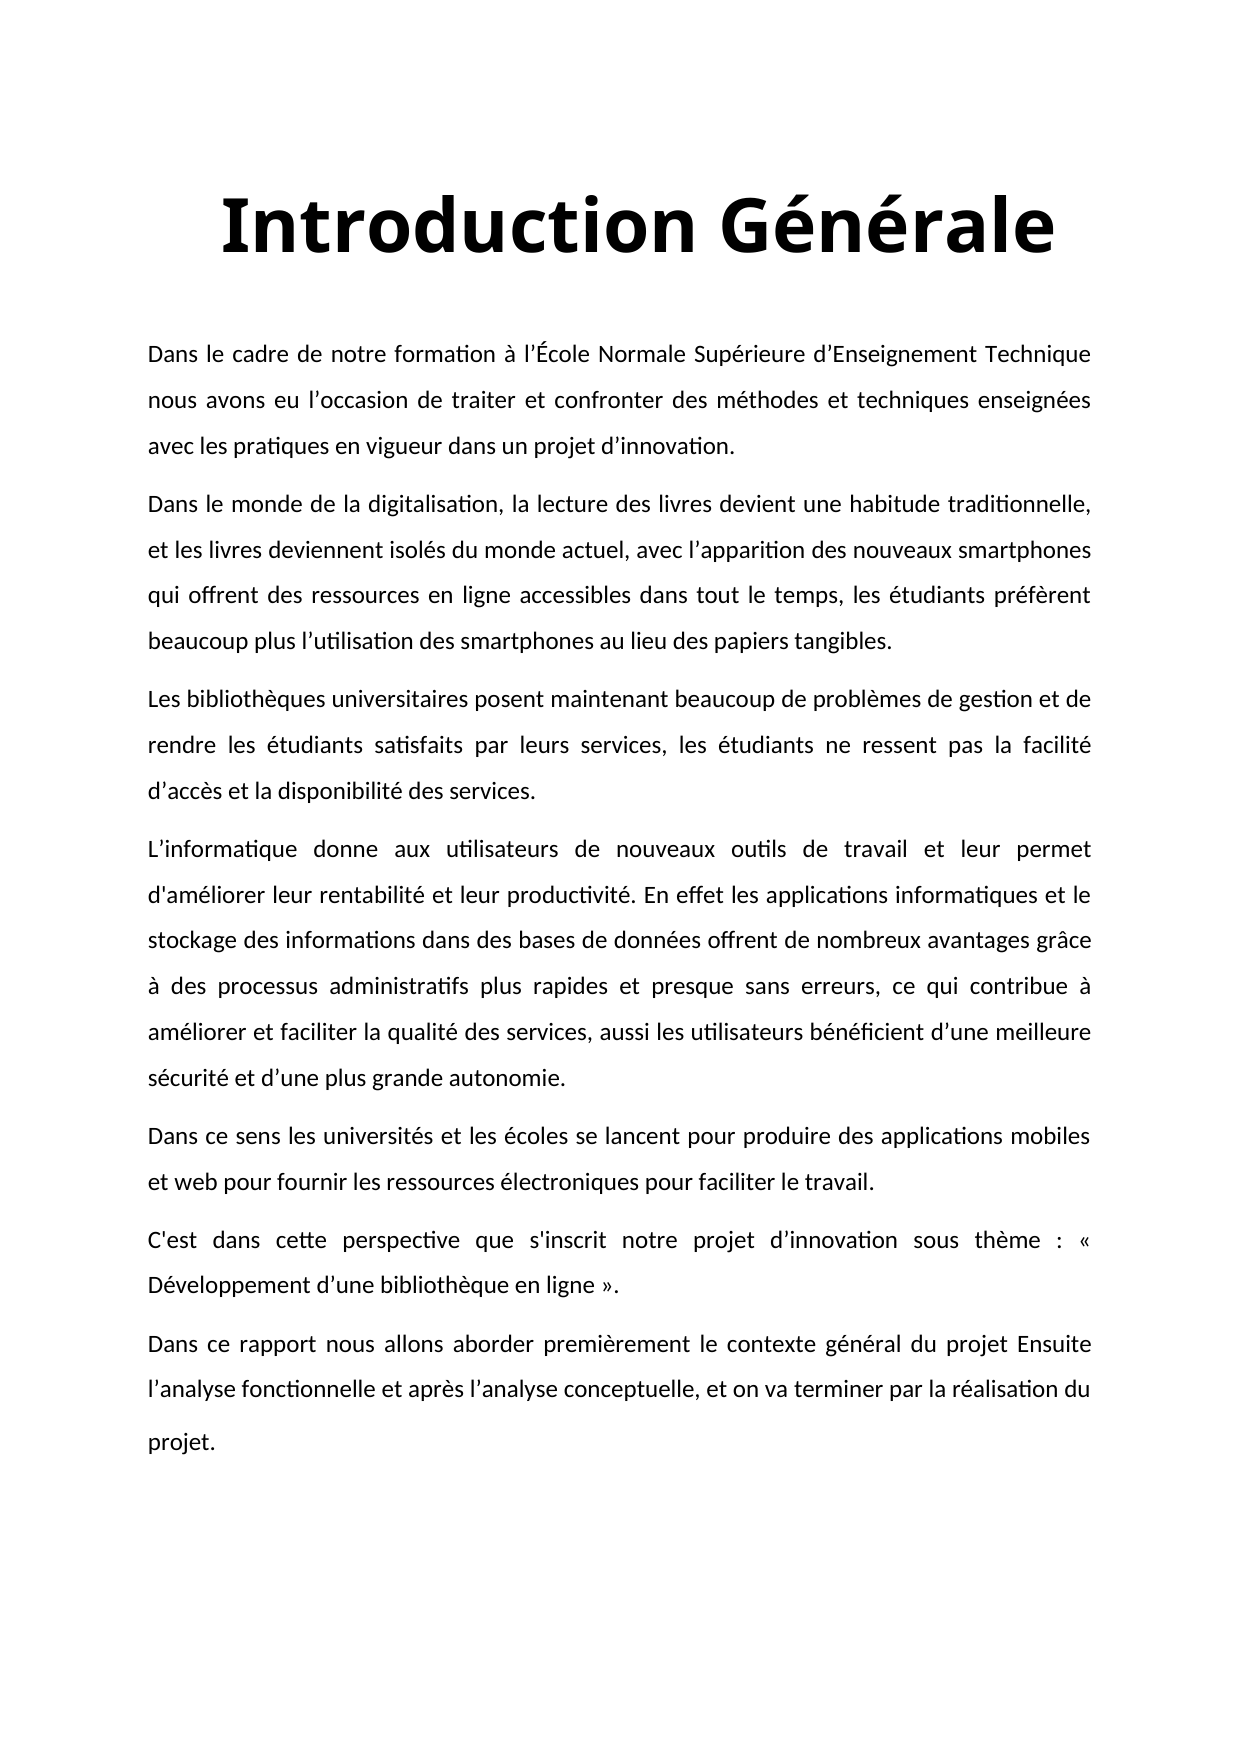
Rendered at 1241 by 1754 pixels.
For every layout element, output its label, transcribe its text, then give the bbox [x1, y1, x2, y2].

text L’informatique donne aux utilisateurs de nouveaux outils de travail et leur permet d'améliorer leur rentabilité et leur productivité. En effet les applications informatiques et le stockage des informations dans des bases de données offrent de nombreux avantages grâce à des processus administratifs plus rapides et presque sans erreurs, ce qui contribue à améliorer et faciliter la qualité des services, aussi les utilisateurs bénéficient d’une meilleure sécurité et d’une plus grande autonomie. [148, 833, 1093, 1092]
text Dans ce sens les universités et les écoles se lancent pour produire des applications mobiles et web pour fournir les ressources électroniques pour faciliter le travail. [148, 1120, 1093, 1196]
text Dans ce rapport nous allons aborder premièrement le contexte général du projet Ensuite l’analyse fonctionnelle et après l’analyse conceptuelle, et on va terminer par la réalisation du projet. [148, 1328, 1093, 1458]
text Dans le cadre de notre formation à l’École Normale Supérieure d’Enseignement Technique nous avons eu l’occasion de traiter et confronter des méthodes et techniques enseignées avec les pratiques en vigueur dans un projet d’innovation. [148, 338, 1093, 460]
subtitle Introduction Générale [185, 173, 1093, 275]
text C'est dans cette perspective que s'inscrit notre projet d’innovation sous thème : « Développement d’une bibliothèque en ligne ». [148, 1224, 1093, 1300]
text Dans le monde de la digitalisation, la lecture des livres devient une habitude traditionnelle, et les livres deviennent isolés du monde actuel, avec l’apparition des nouveaux smartphones qui offrent des ressources en ligne accessibles dans tout le temps, les étudiants préfèrent beaucoup plus l’utilisation des smartphones au lieu des papiers tangibles. [148, 488, 1093, 656]
text Les bibliothèques universitaires posent maintenant beaucoup de problèmes de gestion et de rendre les étudiants satisfaits par leurs services, les étudiants ne ressent pas la facilité d’accès et la disponibilité des services. [148, 683, 1093, 805]
